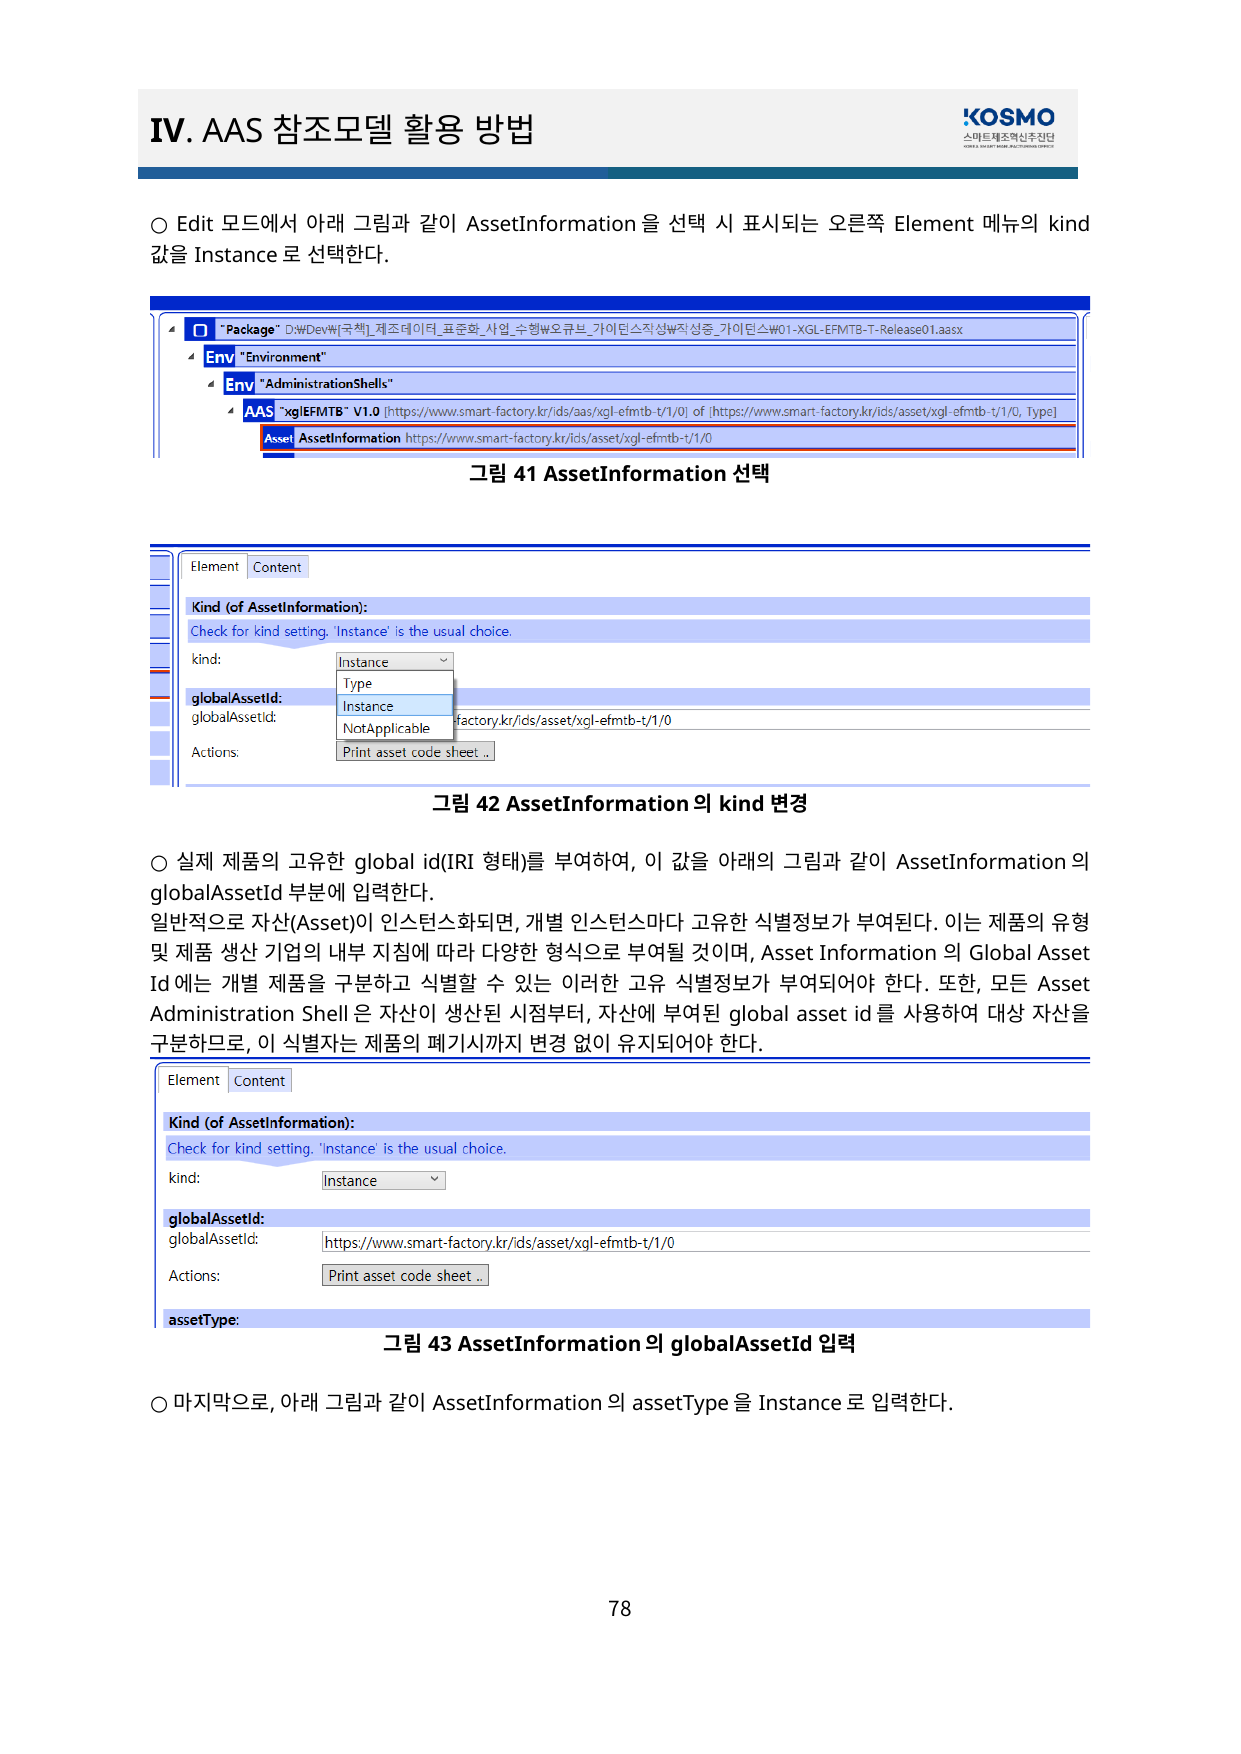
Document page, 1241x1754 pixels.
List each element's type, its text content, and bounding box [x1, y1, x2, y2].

text 일반적으로 자산(Asset)이 인스턴스화되면, 개별 인스턴스마다 고유한 식별정보가 부여된다. 이는 제품의 유형 및 제품 생산 기업의 내부 지침에 따라 다양한 형식으로 부여될 것이며, Asset Information 의 Global Asset Id에는 개별 제품을 구분하고 식별할 수 있는 이러한 고유 식별정보가 부여되어야 한다. 또한, 모든 Asset Administration Shell은 자산이 생산된 시점부터, 자산에 부여된 global asset id를 사용하여 대상 자산을 구분하므로, 이 식별자는 제품의 폐기시까지 변경 없이 유지되어야 한다. [150, 906, 1090, 1057]
picture [150, 544, 1091, 787]
picture [150, 296, 1091, 458]
picture [150, 1057, 1091, 1328]
text ○ Edit 모드에서 아래 그림과 같이 AssetInformation을 선택 시 표시되는 오른쪽 Element 메뉴의 kind 값을 Instance로 선택한다. [150, 207, 1090, 268]
text ○ 실제 제품의 고유한 global id(IRI 형태)를 부여하여, 이 값을 아래의 그림과 같이 AssetInformation의 globalAssetId 부분에 입력한다. [150, 846, 1090, 906]
picture [963, 108, 1055, 148]
text ○ 마지막으로, 아래 그림과 같이 AssetInformation의 assetType을 Instance로 입력한다. [150, 1386, 1090, 1416]
